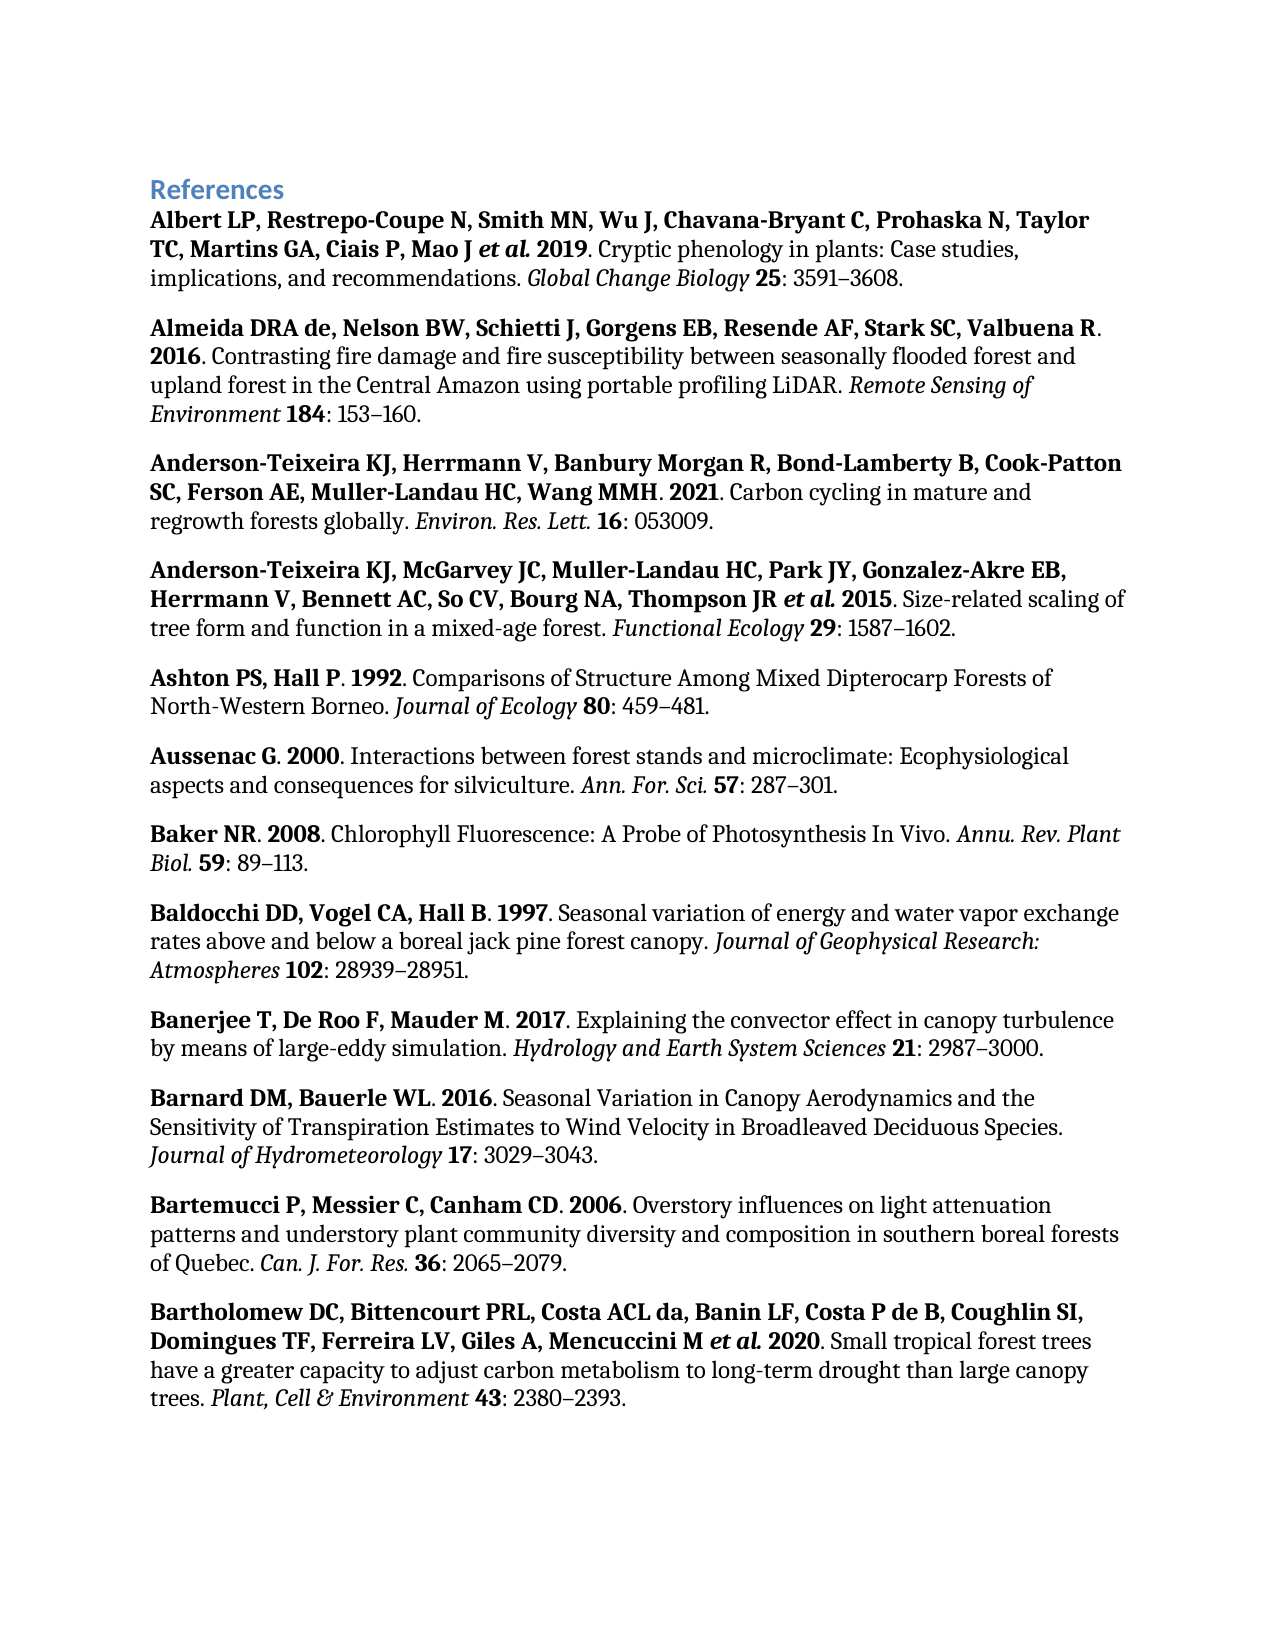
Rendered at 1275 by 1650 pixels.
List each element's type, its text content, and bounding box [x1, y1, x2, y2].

text Albert LP, Restrepo-Coupe N, Smith MN, Wu J, Chavana-Bryant C, Prohaska N, Taylor TC, Martins GA, Ciais P, Mao J et al. 2019. Cryptic phenology in plants: Case studies, implications, and recommendations. Global Change Biology 25: 3591–3608. [150, 206, 1125, 293]
text Almeida DRA de, Nelson BW, Schietti J, Gorgens EB, Resende AF, Stark SC, Valbuena R. 2016. Contrasting fire damage and fire susceptibility between seasonally flooded forest and upland forest in the Central Amazon using portable profiling LiDAR. Remote Sensing of Environment 184: 153–160. [150, 313, 1125, 428]
subtitle References [150, 171, 1125, 206]
text Bartemucci P, Messier C, Canham CD. 2006. Overstory influences on light attenuation patterns and understory plant community diversity and composition in southern boreal forests of Quebec. Can. J. For. Res. 36: 2065–2079. [150, 1191, 1125, 1277]
text Anderson-Teixeira KJ, McGarvey JC, Muller-Landau HC, Park JY, Gonzalez-Akre EB, Herrmann V, Bennett AC, So CV, Bourg NA, Thompson JR et al. 2015. Size-related scaling of tree form and function in a mixed-age forest. Functional Ecology 29: 1587–1602. [150, 556, 1125, 643]
text Aussenac G. 2000. Interactions between forest stands and microclimate: Ecophysiological aspects and consequences for silviculture. Ann. For. Sci. 57: 287–301. [150, 742, 1125, 799]
text Baker NR. 2008. Chlorophyll Fluorescence: A Probe of Photosynthesis In Vivo. Annu. Rev. Plant Biol. 59: 89–113. [150, 820, 1125, 878]
text Barnard DM, Bauerle WL. 2016. Seasonal Variation in Canopy Aerodynamics and the Sensitivity of Transpiration Estimates to Wind Velocity in Broadleaved Deciduous Species. Journal of Hydrometeorology 17: 3029–3043. [150, 1084, 1125, 1170]
text Ashton PS, Hall P. 1992. Comparisons of Structure Among Mixed Dipterocarp Forests of North-Western Borneo. Journal of Ecology 80: 459–481. [150, 663, 1125, 721]
text Banerjee T, De Roo F, Mauder M. 2017. Explaining the convector effect in canopy turbulence by means of large-eddy simulation. Hydrology and Earth System Sciences 21: 2987–3000. [150, 1006, 1125, 1063]
text Baldocchi DD, Vogel CA, Hall B. 1997. Seasonal variation of energy and water vapor exchange rates above and below a boreal jack pine forest canopy. Journal of Geophysical Research: Atmospheres 102: 28939–28951. [150, 898, 1125, 985]
text Bartholomew DC, Bittencourt PRL, Costa ACL da, Banin LF, Costa P de B, Coughlin SI, Domingues TF, Ferreira LV, Giles A, Mencuccini M et al. 2020. Small tropical forest trees have a greater capacity to adjust carbon metabolism to long-term drought than large canopy trees. Plant, Cell & Environment 43: 2380–2393. [150, 1298, 1125, 1413]
text Anderson-Teixeira KJ, Herrmann V, Banbury Morgan R, Bond-Lamberty B, Cook-Patton SC, Ferson AE, Muller-Landau HC, Wang MMH. 2021. Carbon cycling in mature and regrowth forests globally. Environ. Res. Lett. 16: 053009. [150, 449, 1125, 536]
